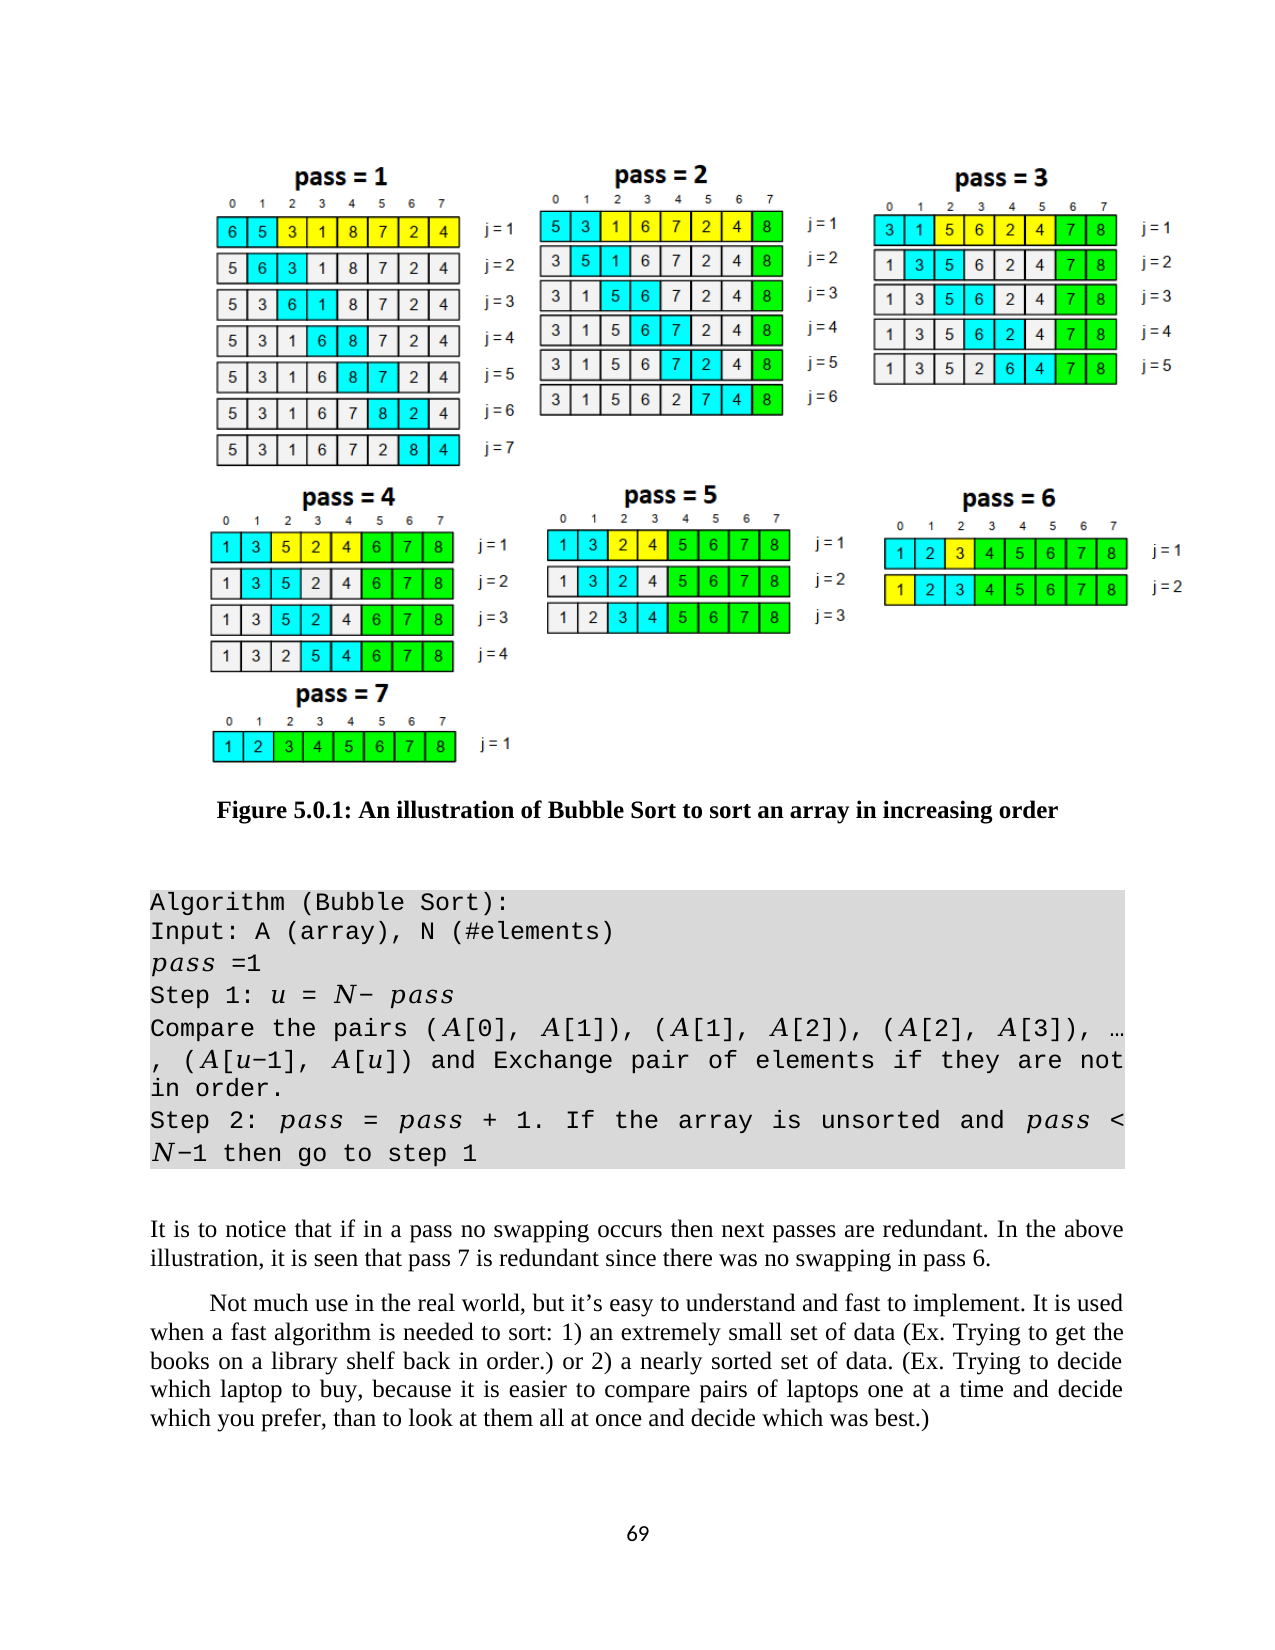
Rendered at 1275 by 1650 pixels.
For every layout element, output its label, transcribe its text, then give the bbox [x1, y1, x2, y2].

text Figure 5.0.1: An illustration of Bubble Sort to sort an array in increasing order [150, 795, 1125, 824]
text Input: A (array), N (#elements) [150, 918, 1125, 947]
text Algorithm (Bubble Sort): [150, 890, 1125, 918]
text Not much use in the real world, but it’s easy to understand and fast to implement. It is used when a fast algorithm is needed to sort: 1) an extremely small set of data (Ex. Trying to get the books on a library shelf back in order.) or 2) a nearly sorted set of data. (Ex. Trying to decide which laptop to buy, because it is easier to compare pairs of laptops one at a time and decide which you prefer, than to look at them all at once and decide which was best.) [150, 1288, 1125, 1432]
text 𝑝𝑎𝑠𝑠 =1 [150, 947, 1125, 979]
text It is to notice that if in a pass no swapping occurs then next passes are redundant. In the above illustration, it is seen that pass 7 is redundant since there was no swapping in pass 6. [150, 1214, 1125, 1272]
picture [209, 150, 1184, 779]
text Step 2: 𝑝𝑎𝑠𝑠 = 𝑝𝑎𝑠𝑠 + 1. If the array is unsorted and 𝑝𝑎𝑠𝑠 < 𝑁−1 then go to step 1 [150, 1104, 1125, 1169]
text Step 1: 𝑢 = 𝑁− 𝑝𝑎𝑠𝑠 [150, 979, 1125, 1011]
text Compare the pairs (𝐴[0], 𝐴[1]), (𝐴[1], 𝐴[2]), (𝐴[2], 𝐴[3]), … , (𝐴[𝑢−1], 𝐴[𝑢]) and Exchange pair of elements if they are not in order. [150, 1011, 1125, 1104]
